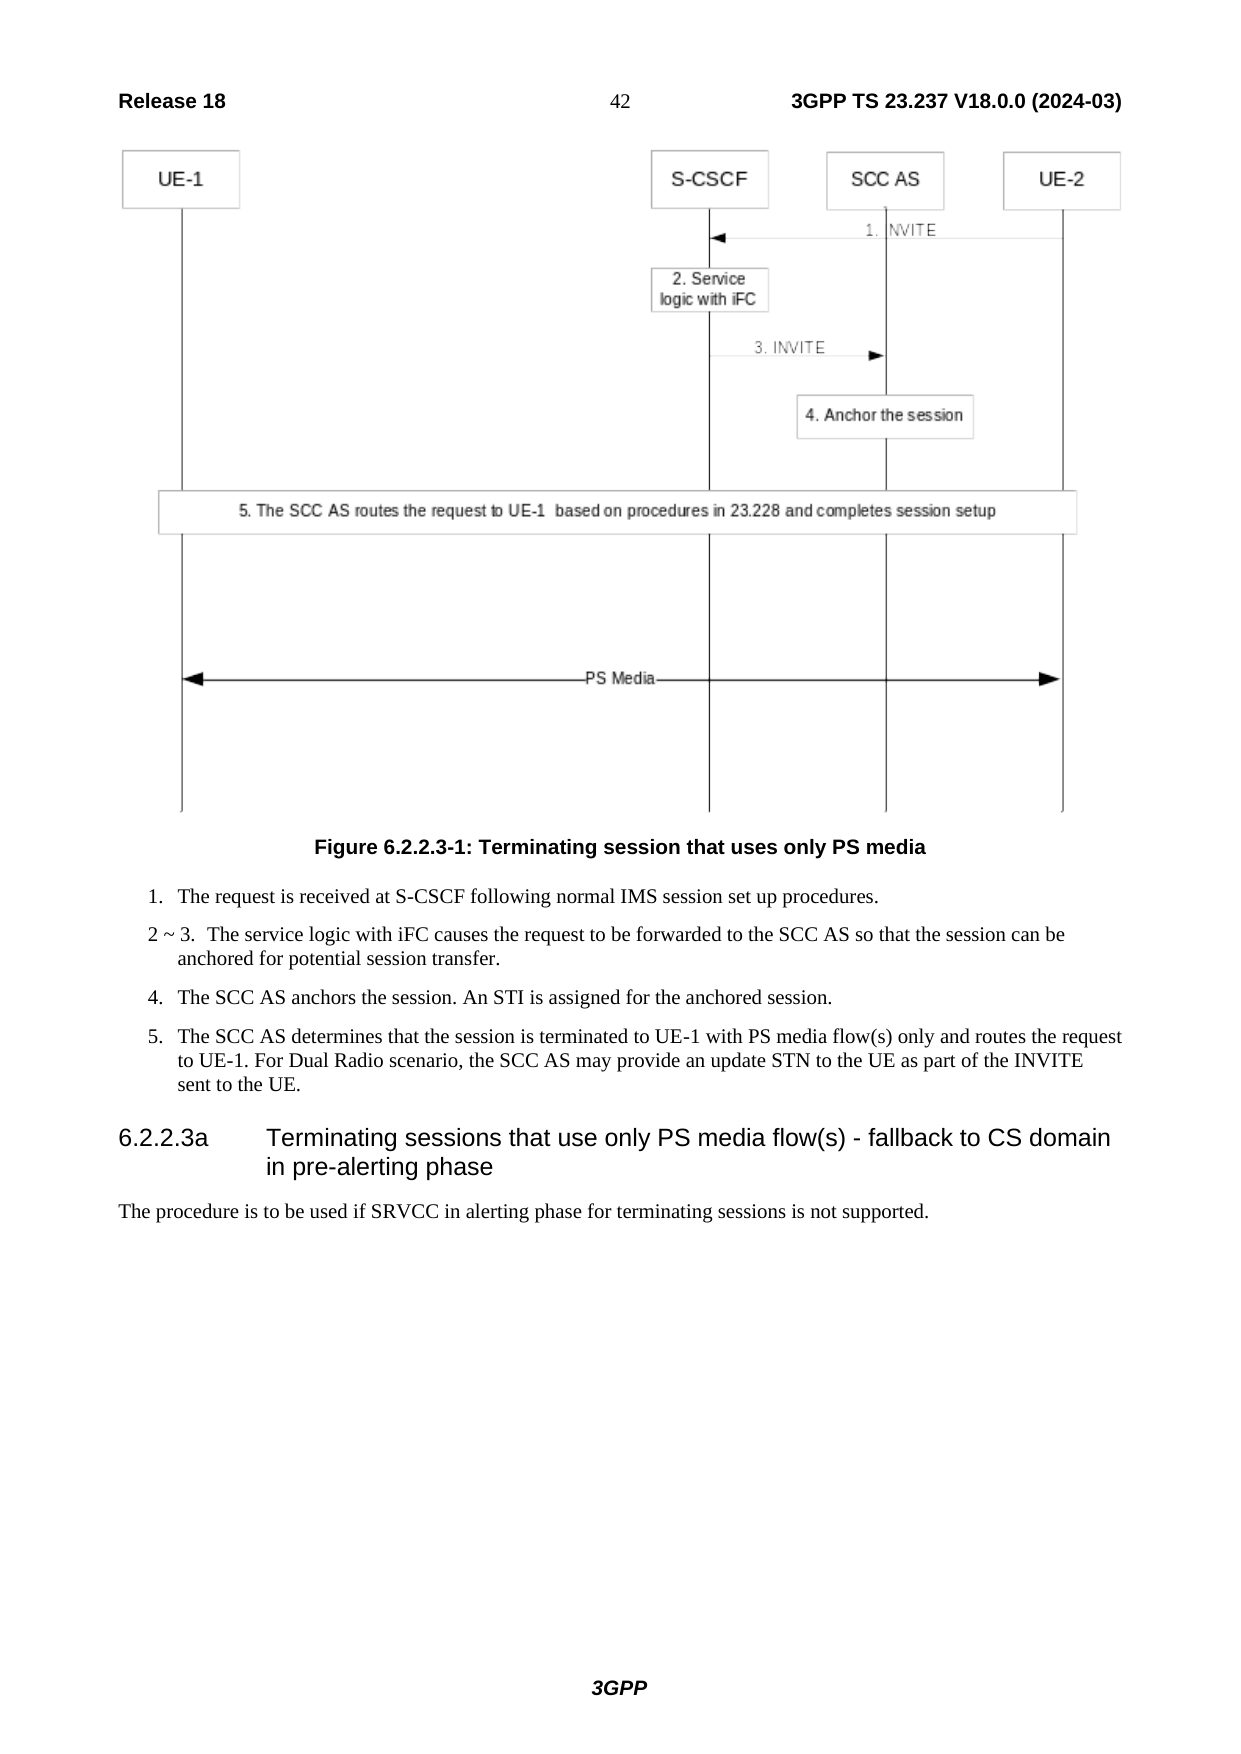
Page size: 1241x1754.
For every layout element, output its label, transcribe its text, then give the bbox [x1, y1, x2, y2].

text The procedure is to be used if SRVCC in alerting phase for terminating sessions is not supported. [118, 1199, 1122, 1223]
subtitle 6.2.2.3a Terminating sessions that use only PS media flow(s) - fallback to CS domain in pre-alerting phase [118, 1123, 1122, 1180]
text 4. The SCC AS anchors the session. An STI is assigned for the anchored session. [148, 985, 1122, 1009]
text 5. The SCC AS determines that the session is terminated to UE-1 with PS media flow(s) only and routes the request to UE-1. For Dual Radio scenario, the SCC AS may provide an update STN to the UE as part of the INVITE sent to the UE. [148, 1024, 1122, 1096]
text 1. The request is received at S-CSCF following normal IMS session set up procedures. [148, 884, 1122, 908]
text Figure 6.2.2.3-1: Terminating session that uses only PS media [118, 835, 1122, 859]
text 2 ~ 3. The service logic with iFC causes the request to be forwarded to the SCC AS so that the session can be anchored for potential session transfer. [148, 922, 1122, 970]
